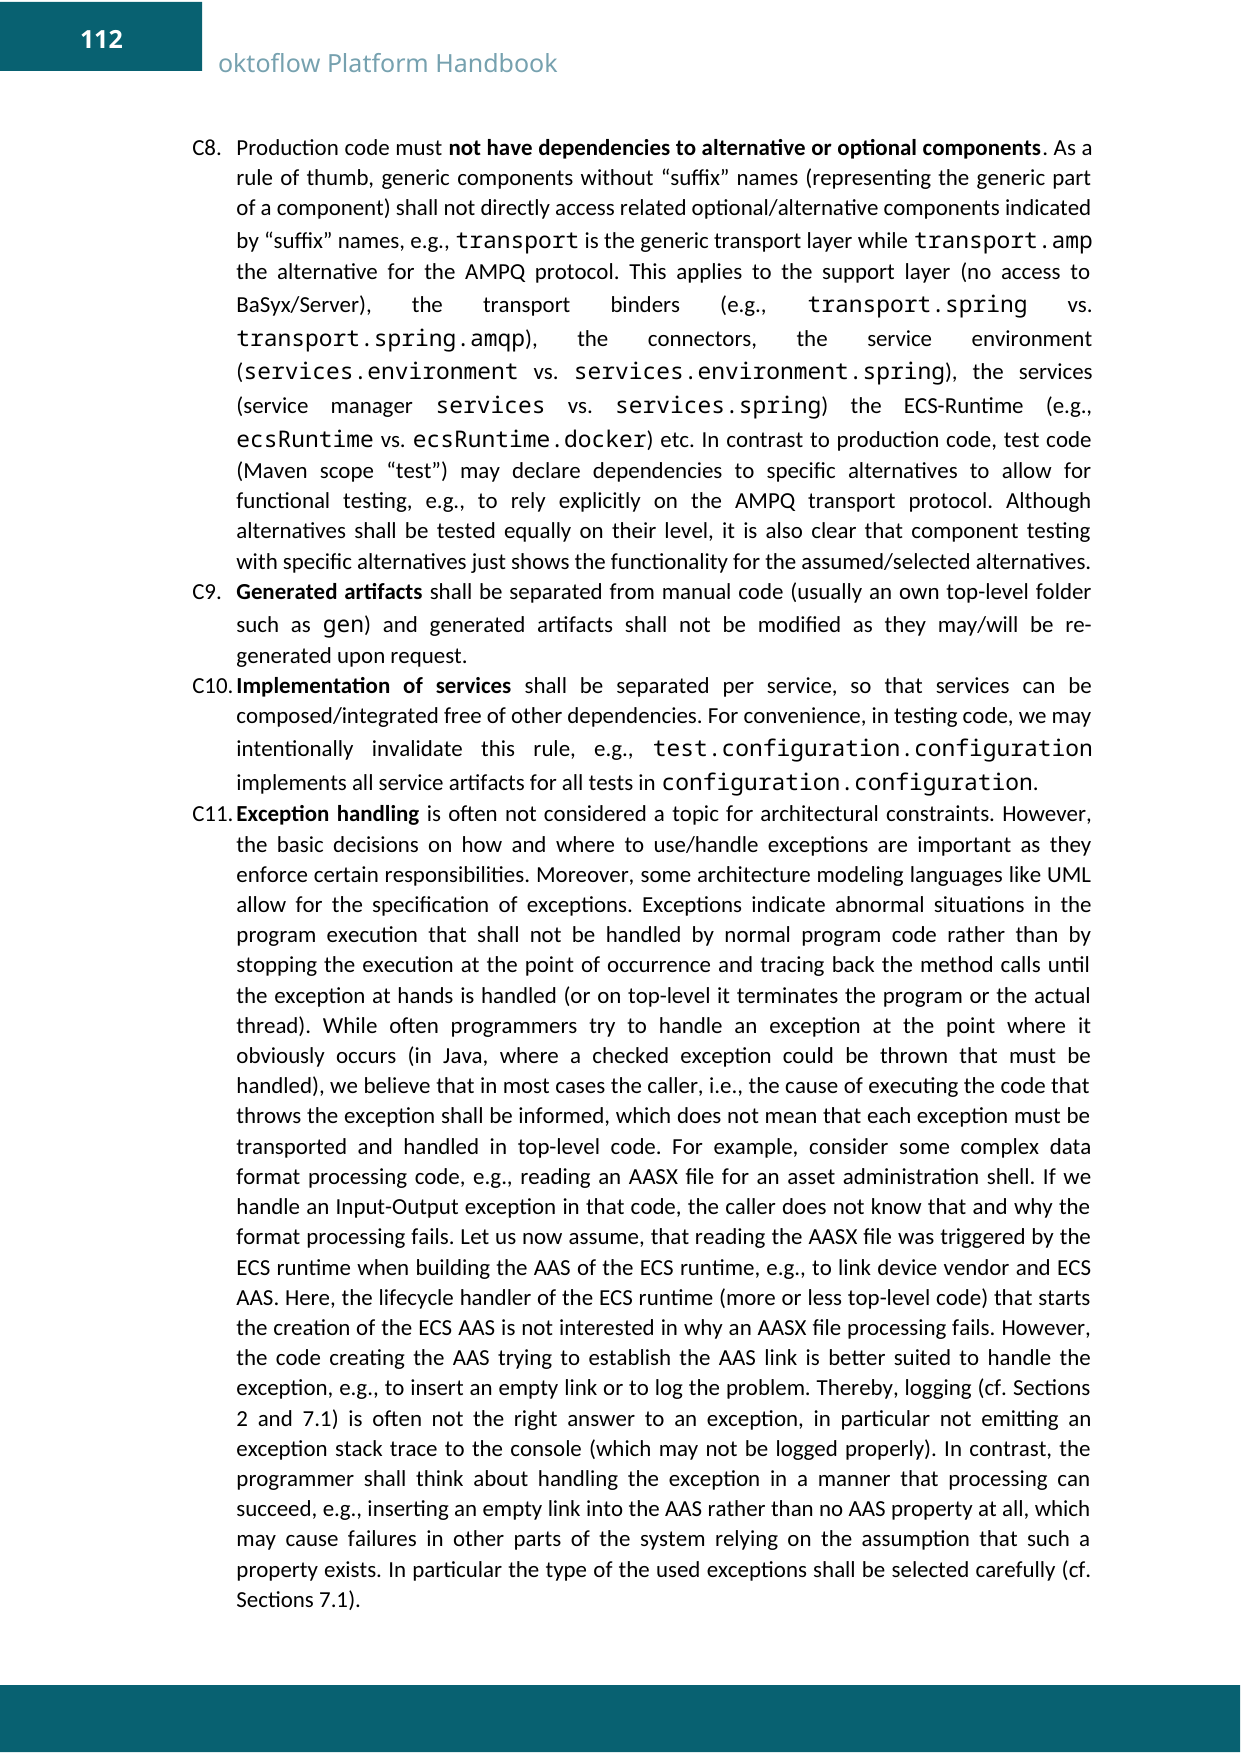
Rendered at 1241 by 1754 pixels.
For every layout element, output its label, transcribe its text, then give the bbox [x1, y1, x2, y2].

list Generated artifacts shall be separated from manual code (usually an own top-level folder such as gen) and generated artifacts shall not be modified as they may/will be re-generated upon request. [192, 577, 1093, 669]
list Implementation of services shall be separated per service, so that services can be composed/integrated free of other dependencies. For convenience, in testing code, we may intentionally invalidate this rule, e.g., test.configuration.configuration implements all service artifacts for all tests in configuration.configuration. [192, 671, 1093, 797]
list Production code must not have dependencies to alternative or optional components. As a rule of thumb, generic components without “suffix” names (representing the generic part of a component) shall not directly access related optional/alternative components indicated by “suffix” names, e.g., transport is the generic transport layer while transport.amp the alternative for the AMPQ protocol. This applies to the support layer (no access to BaSyx/Server), the transport binders (e.g., transport.spring vs. transport.spring.amqp), the connectors, the service environment (services.environment vs. services.environment.spring), the services (service manager services vs. services.spring) the ECS-Runtime (e.g., ecsRuntime vs. ecsRuntime.docker) etc. In contrast to production code, test code (Maven scope “test”) may declare dependencies to specific alternatives to allow for functional testing, e.g., to rely explicitly on the AMPQ transport protocol. Although alternatives shall be tested equally on their level, it is also clear that component testing with specific alternatives just shows the functionality for the assumed/selected alternatives. [192, 133, 1093, 575]
list Exception handling is often not considered a topic for architectural constraints. However, the basic decisions on how and where to use/handle exceptions are important as they enforce certain responsibilities. Moreover, some architecture modeling languages like UML allow for the specification of exceptions. Exceptions indicate abnormal situations in the program execution that shall not be handled by normal program code rather than by stopping the execution at the point of occurrence and tracing back the method calls until the exception at hands is handled (or on top-level it terminates the program or the actual thread). While often programmers try to handle an exception at the point where it obviously occurs (in Java, where a checked exception could be thrown that must be handled), we believe that in most cases the caller, i.e., the cause of executing the code that throws the exception shall be informed, which does not mean that each exception must be transported and handled in top-level code. For example, consider some complex data format processing code, e.g., reading an AASX file for an asset administration shell. If we handle an Input-Output exception in that code, the caller does not know that and why the format processing fails. Let us now assume, that reading the AASX file was triggered by the ECS runtime when building the AAS of the ECS runtime, e.g., to link device vendor and ECS AAS. Here, the lifecycle handler of the ECS runtime (more or less top-level code) that starts the creation of the ECS AAS is not interested in why an AASX file processing fails. However, the code creating the AAS trying to establish the AAS link is better suited to handle the exception, e.g., to insert an empty link or to log the problem. Thereby, logging (cf. Sections 2 and 7.1) is often not the right answer to an exception, in particular not emitting an exception stack trace to the console (which may not be logged properly). In contrast, the programmer shall think about handling the exception in a manner that processing can succeed, e.g., inserting an empty link into the AAS rather than no AAS property at all, which may cause failures in other parts of the system relying on the assumption that such a property exists. In particular the type of the used exceptions shall be selected carefully (cf. Sections 7.1). [192, 799, 1093, 1613]
